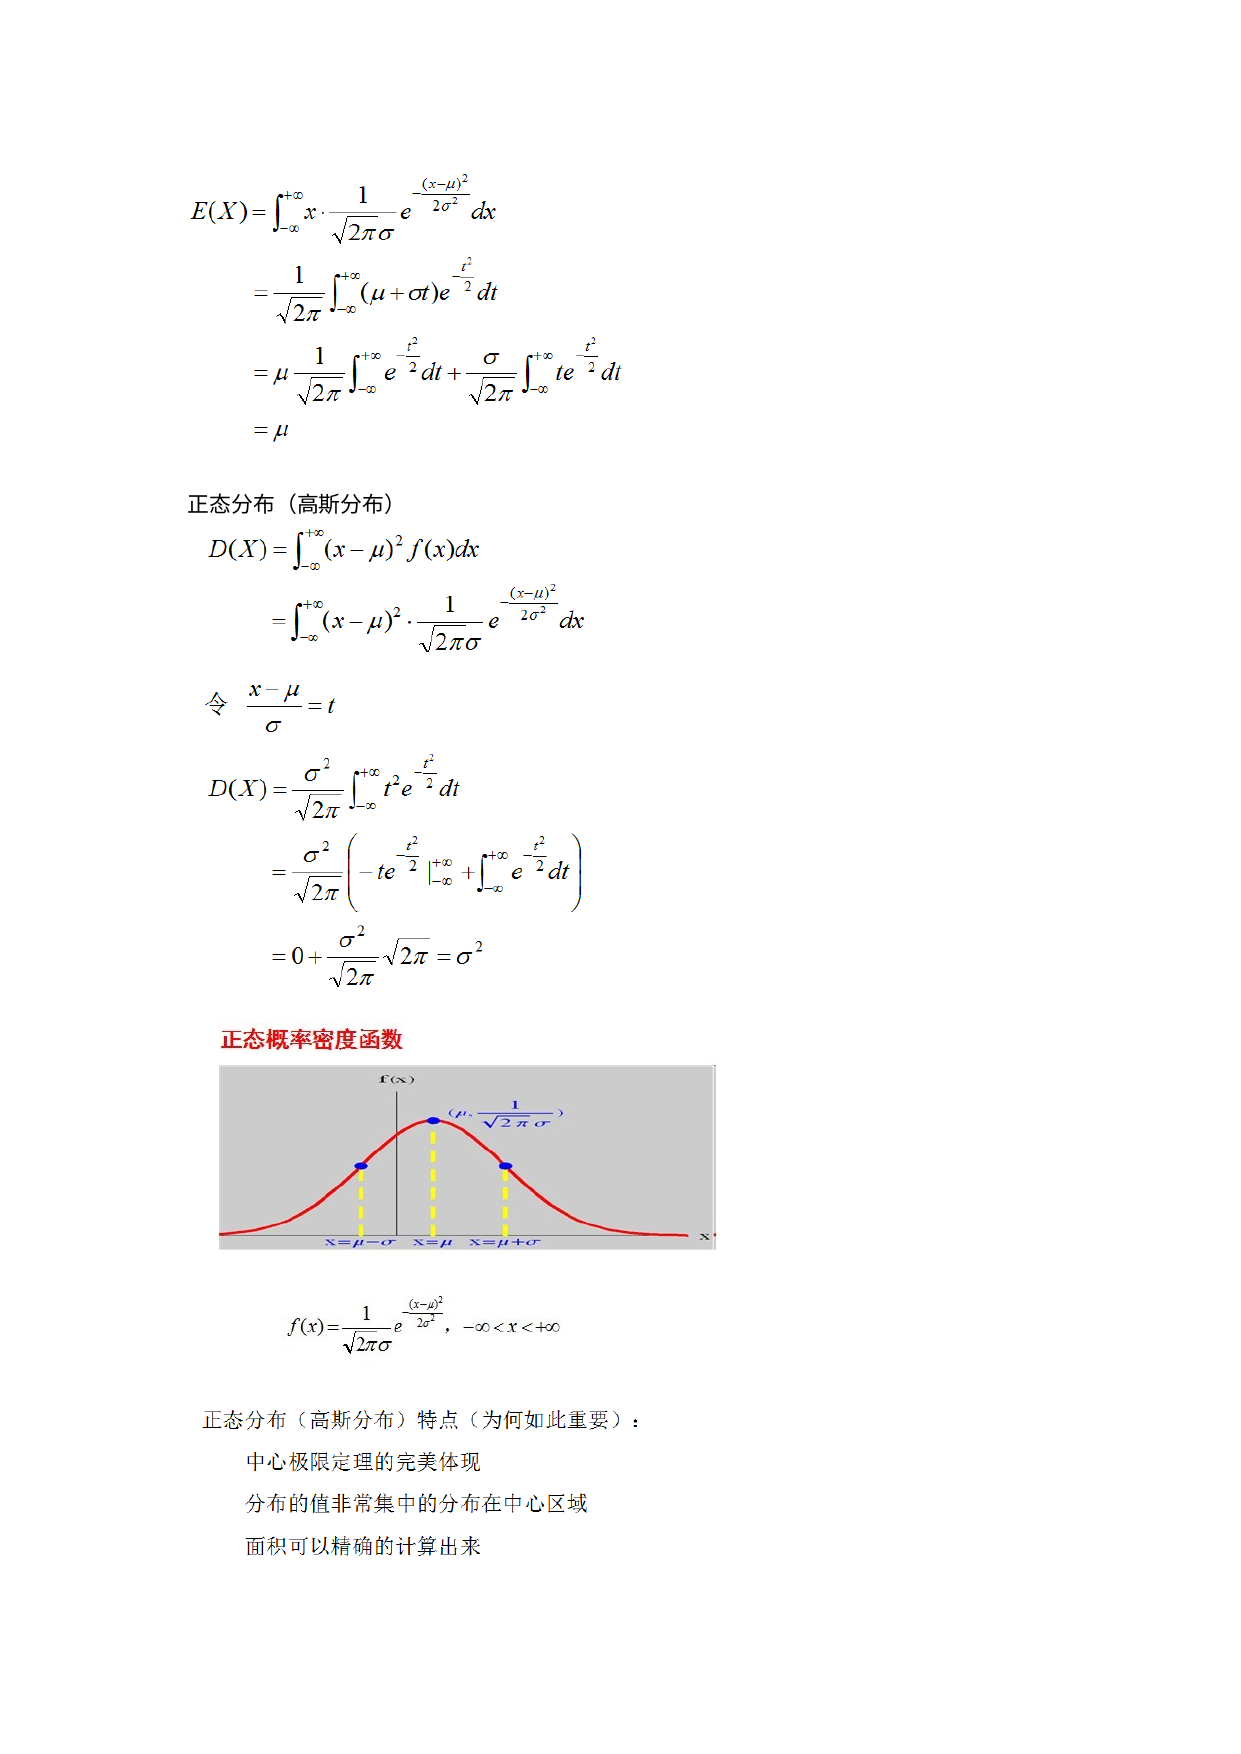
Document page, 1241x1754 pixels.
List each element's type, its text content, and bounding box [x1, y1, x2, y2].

text 正态分布（高斯分布） [187, 487, 1053, 519]
picture [187, 1397, 670, 1573]
picture [187, 1007, 743, 1368]
picture [187, 519, 637, 991]
picture [187, 162, 631, 459]
